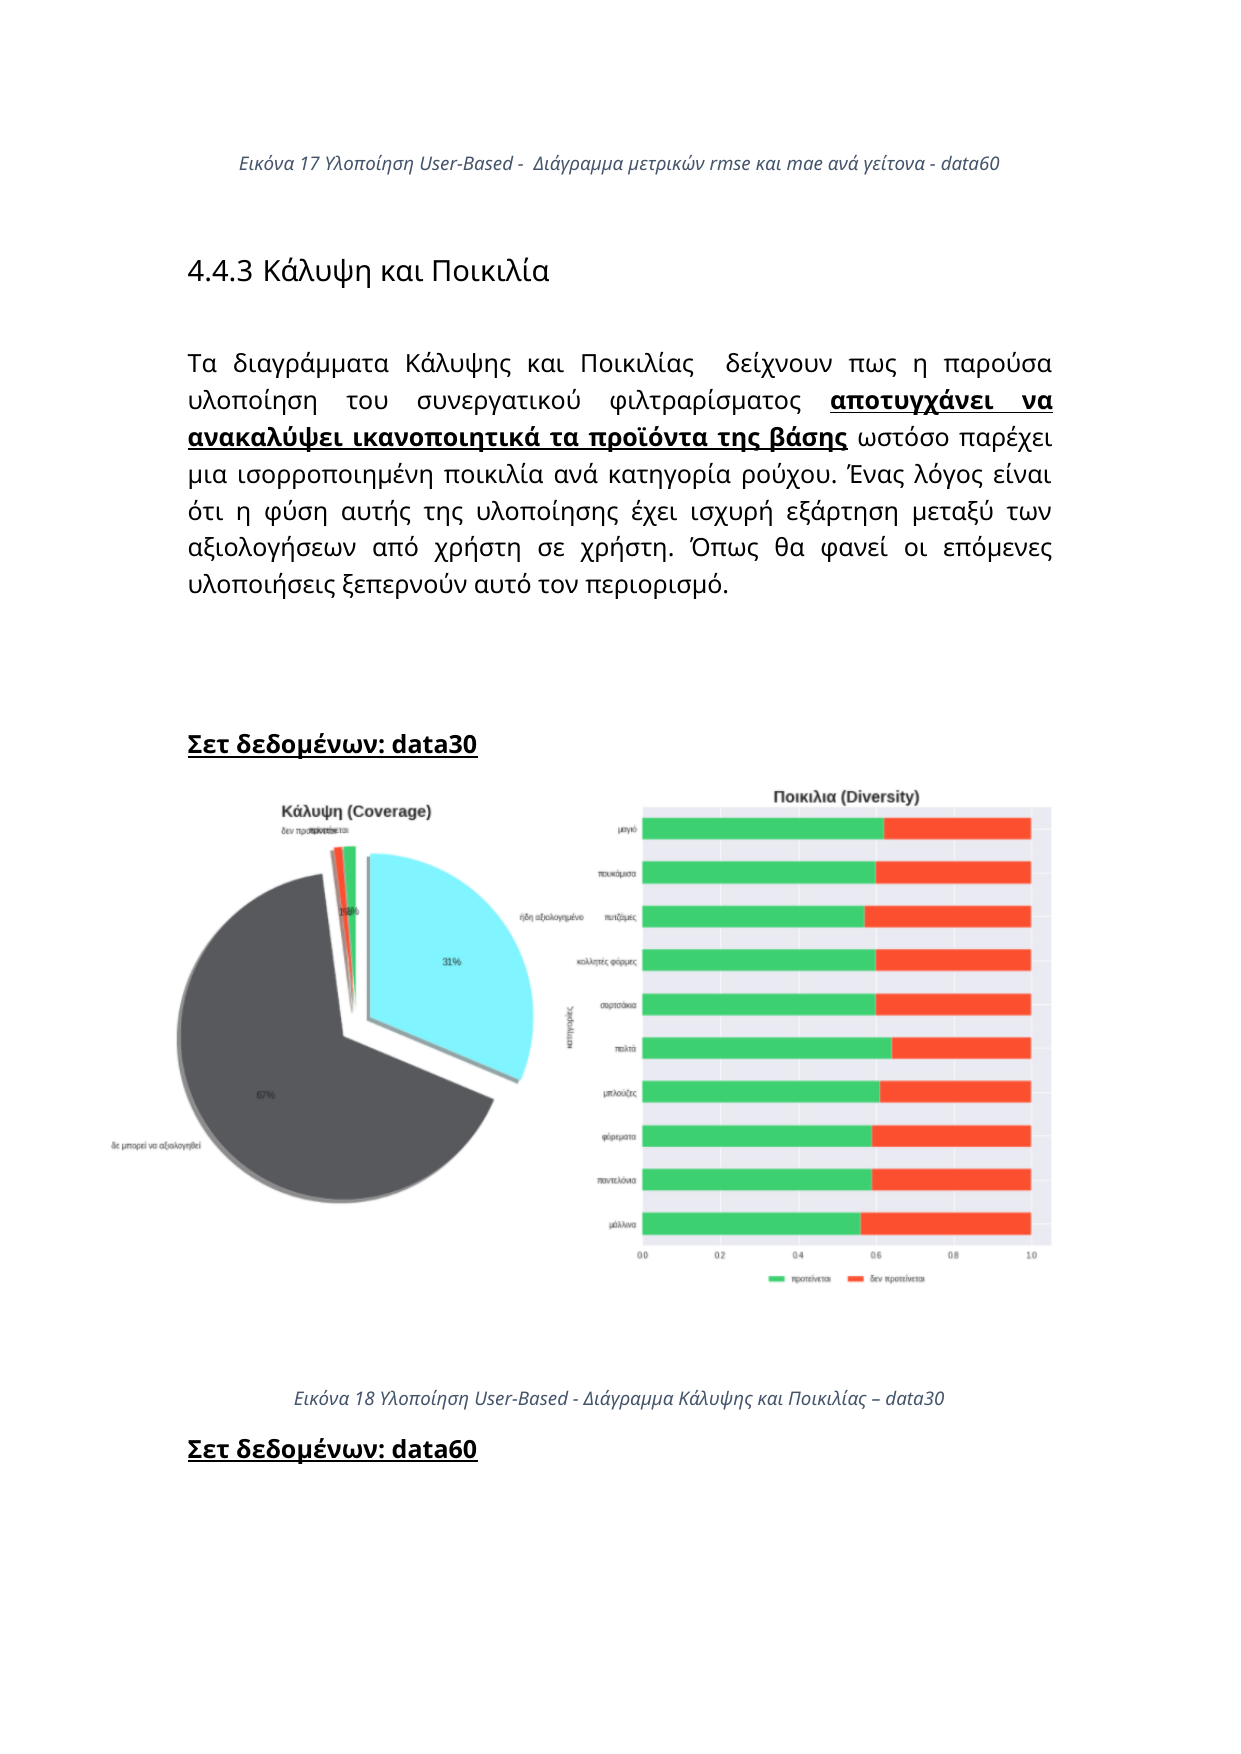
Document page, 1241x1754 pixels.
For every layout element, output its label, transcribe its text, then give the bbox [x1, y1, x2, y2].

subtitle Κάλυψη και Ποικιλία [187, 250, 1053, 289]
text Σετ δεδομένων: data30 [187, 727, 1053, 761]
text Σετ δεδομένων: data60 [187, 1431, 1053, 1465]
picture [107, 776, 1053, 1290]
text Τα διαγράμματα Κάλυψης και Ποικιλίας δείχνουν πως η παρούσα υλοποίηση του συνεργατικού φιλτραρίσματος αποτυγχάνει να ανακαλύψει ικανοποιητικά τα προϊόντα της βάσης ωστόσο παρέχει μια ισορροποιημένη ποικιλία ανά κατηγορία ρούχου. Ένας λόγος είναι ότι η φύση αυτής της υλοποίησης έχει ισχυρή εξάρτηση μεταξύ των αξιολογήσεων από χρήστη σε χρήστη. Όπως θα φανεί οι επόμενες υλοποιήσεις ξεπερνούν αυτό τον περιορισμό. [187, 346, 1053, 601]
